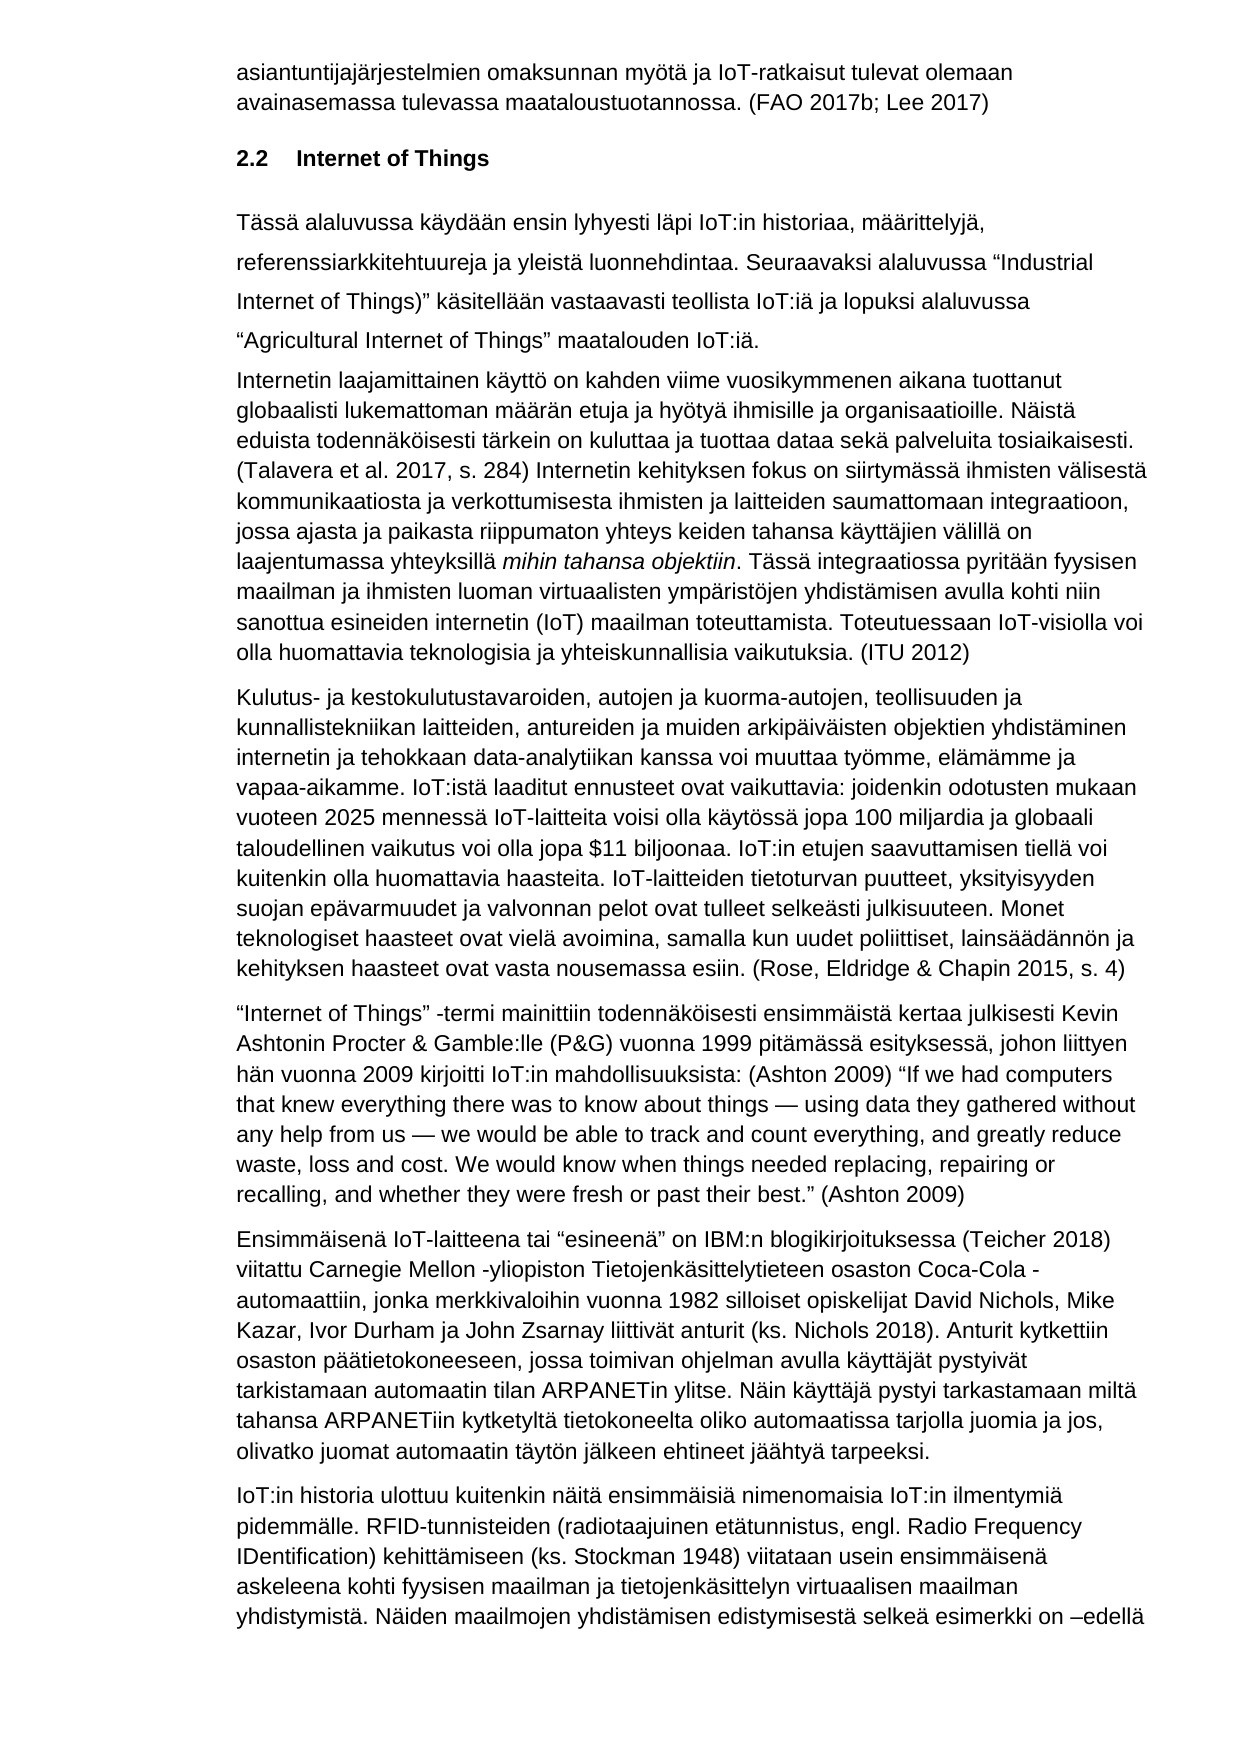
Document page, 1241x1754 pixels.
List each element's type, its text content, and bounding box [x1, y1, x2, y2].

text Kulutus- ja kestokulutustavaroiden, autojen ja kuorma-autojen, teollisuuden ja kunnallistekniikan laitteiden, antureiden ja muiden arkipäiväisten objektien yhdistäminen internetin ja tehokkaan data-analytiikan kanssa voi muuttaa työmme, elämämme ja vapaa-aikamme. IoT:istä laaditut ennusteet ovat vaikuttavia: joidenkin odotusten mukaan vuoteen 2025 mennessä IoT-laitteita voisi olla käytössä jopa 100 miljardia ja globaali taloudellinen vaikutus voi olla jopa $11 biljoonaa. IoT:in etujen saavuttamisen tiellä voi kuitenkin olla huomattavia haasteita. IoT-laitteiden tietoturvan puutteet, yksityisyyden suojan epävarmuudet ja valvonnan pelot ovat tulleet selkeästi julkisuuteen. Monet teknologiset haasteet ovat vielä avoimina, samalla kun uudet poliittiset, lainsäädännön ja kehityksen haasteet ovat vasta nousemassa esiin. (Rose, Eldridge & Chapin 2015, s. 4) [236, 683, 1152, 982]
text Ensimmäisenä IoT-laitteena tai “esineenä” on IBM:n blogikirjoituksessa (Teicher 2018) viitattu Carnegie Mellon -yliopiston Tietojenkäsittelytieteen osaston Coca-Cola -automaattiin, jonka merkkivaloihin vuonna 1982 silloiset opiskelijat David Nichols, Mike Kazar, Ivor Durham ja John Zsarnay liittivät anturit (ks. Nichols 2018). Anturit kytkettiin osaston päätietokoneeseen, jossa toimivan ohjelman avulla käyttäjät pystyivät tarkistamaan automaatin tilan ARPANETin ylitse. Näin käyttäjä pystyi tarkastamaan miltä tahansa ARPANETiin kytketyltä tietokoneelta oliko automaatissa tarjolla juomia ja jos, olivatko juomat automaatin täytön jälkeen ehtineet jäähtyä tarpeeksi. [236, 1226, 1152, 1464]
subtitle Internet of Things [236, 144, 1152, 171]
text Internetin laajamittainen käyttö on kahden viime vuosikymmenen aikana tuottanut globaalisti lukemattoman määrän etuja ja hyötyä ihmisille ja organisaatioille. Näistä eduista todennäköisesti tärkein on kuluttaa ja tuottaa dataa sekä palveluita tosiaikaisesti. (Talavera et al. 2017, s. 284) Internetin kehityksen fokus on siirtymässä ihmisten välisestä kommunikaatiosta ja verkottumisesta ihmisten ja laitteiden saumattomaan integraatioon, jossa ajasta ja paikasta riippumaton yhteys keiden tahansa käyttäjien välillä on laajentumassa yhteyksillä mihin tahansa objektiin. Tässä integraatiossa pyritään fyysisen maailman ja ihmisten luoman virtuaalisten ympäristöjen yhdistämisen avulla kohti niin sanottua esineiden internetin (IoT) maailman toteuttamista. Toteutuessaan IoT-visiolla voi olla huomattavia teknologisia ja yhteiskunnallisia vaikutuksia. (ITU 2012) [236, 367, 1152, 665]
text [236, 59, 1152, 116]
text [236, 1482, 1152, 1630]
text “Internet of Things” -termi mainittiin todennäköisesti ensimmäistä kertaa julkisesti Kevin Ashtonin Procter & Gamble:lle (P&G) vuonna 1999 pitämässä esityksessä, johon liittyen hän vuonna 2009 kirjoitti IoT:in mahdollisuuksista: (Ashton 2009) “If we had computers that knew everything there was to know about things — using data they gathered without any help from us — we would be able to track and count everything, and greatly reduce waste, loss and cost. We would know when things needed replacing, repairing or recalling, and whether they were fresh or past their best.” (Ashton 2009) [236, 1000, 1152, 1208]
